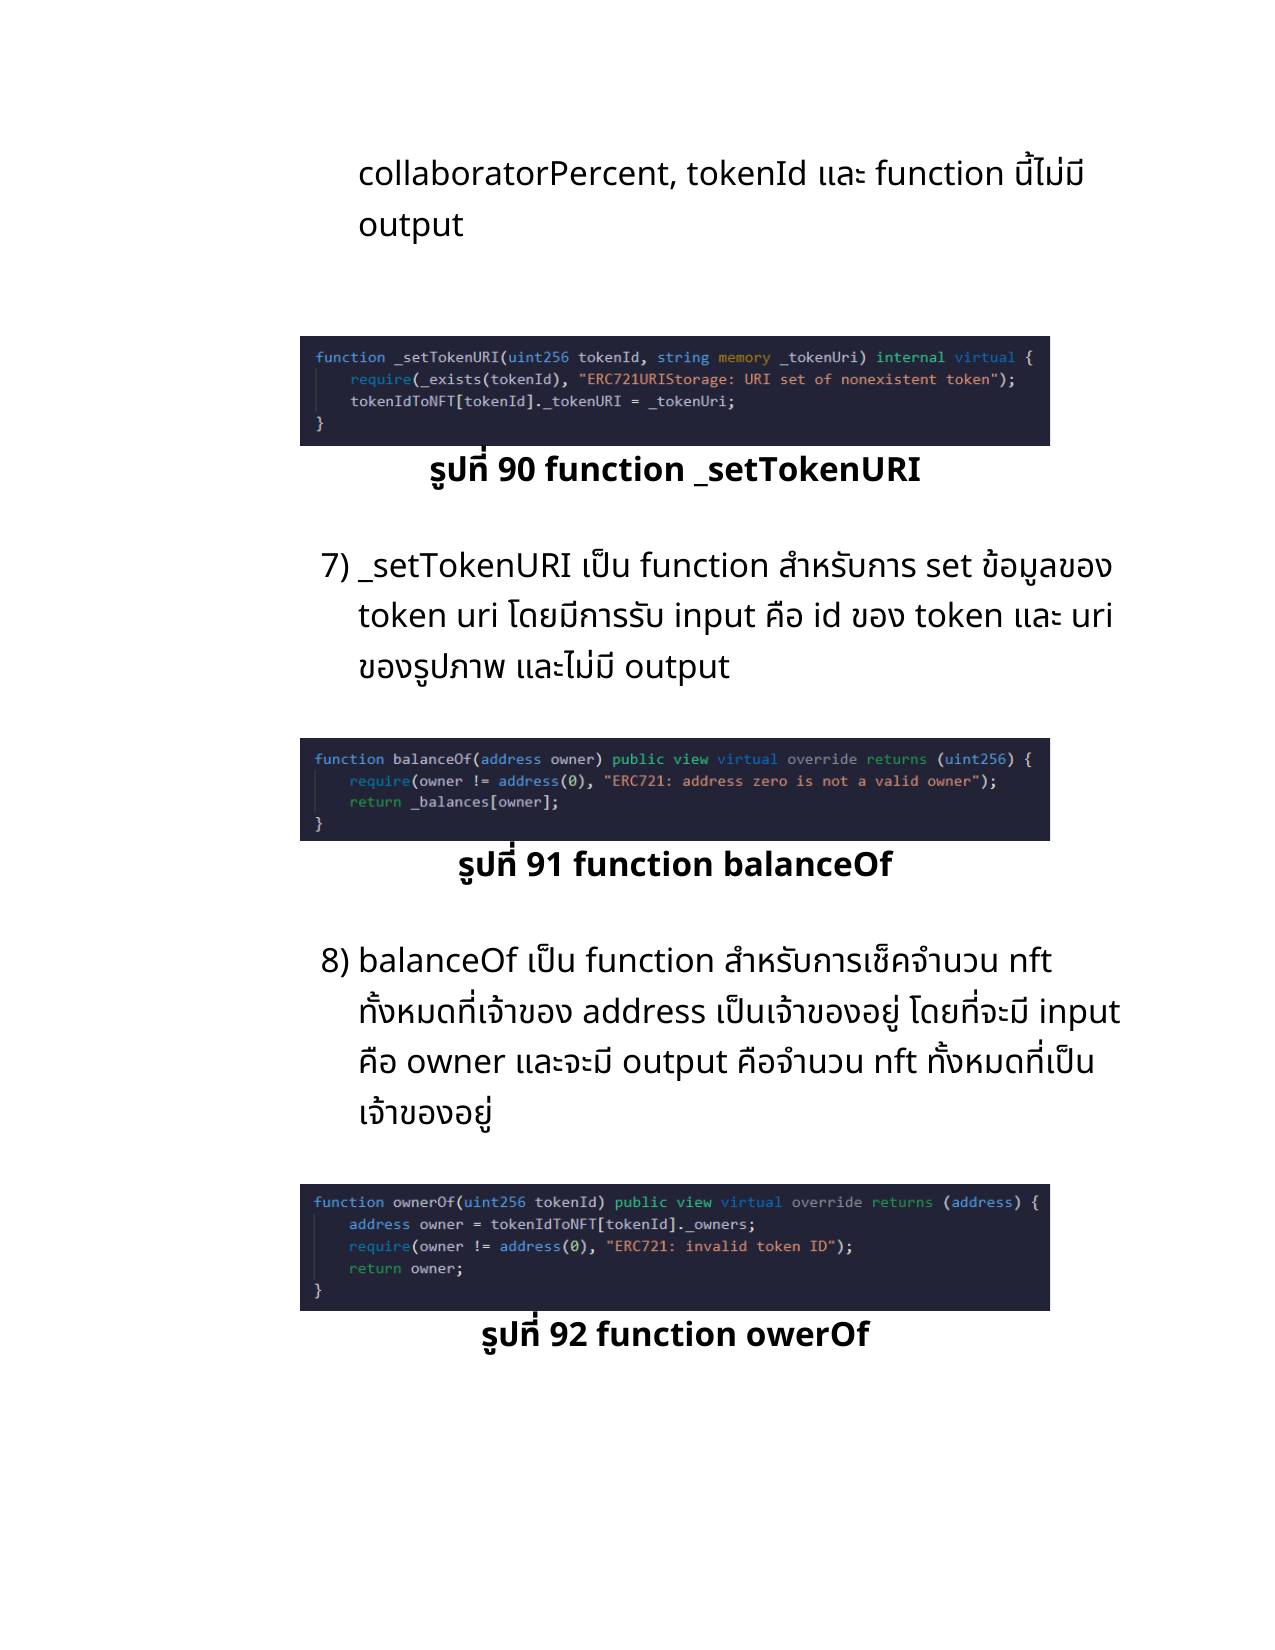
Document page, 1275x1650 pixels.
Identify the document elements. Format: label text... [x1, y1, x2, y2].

text รูปที่ 90 function _setTokenURI [225, 445, 1125, 496]
list _setTokenURI เป็น function สำหรับการ set ข้อมูลของ token uri โดยมีการรับ input คือ id ของ token และ uri ของรูปภาพ และไม่มี output [320, 541, 1125, 693]
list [320, 150, 1125, 246]
picture [300, 336, 1050, 446]
text รูปที่ 92 function owerOf [225, 1311, 1125, 1362]
picture [300, 738, 1050, 841]
picture [300, 1184, 1050, 1311]
text รูปที่ 91 function balanceOf [225, 841, 1125, 891]
list balanceOf เป็น function สำหรับการเช็คจำนวน nft ทั้งหมดที่เจ้าของ address เป็นเจ้าของอยู่ โดยที่จะมี input คือ owner และจะมี output คือจำนวน nft ทั้งหมดที่เป็นเจ้าของอยู่ [320, 937, 1125, 1139]
